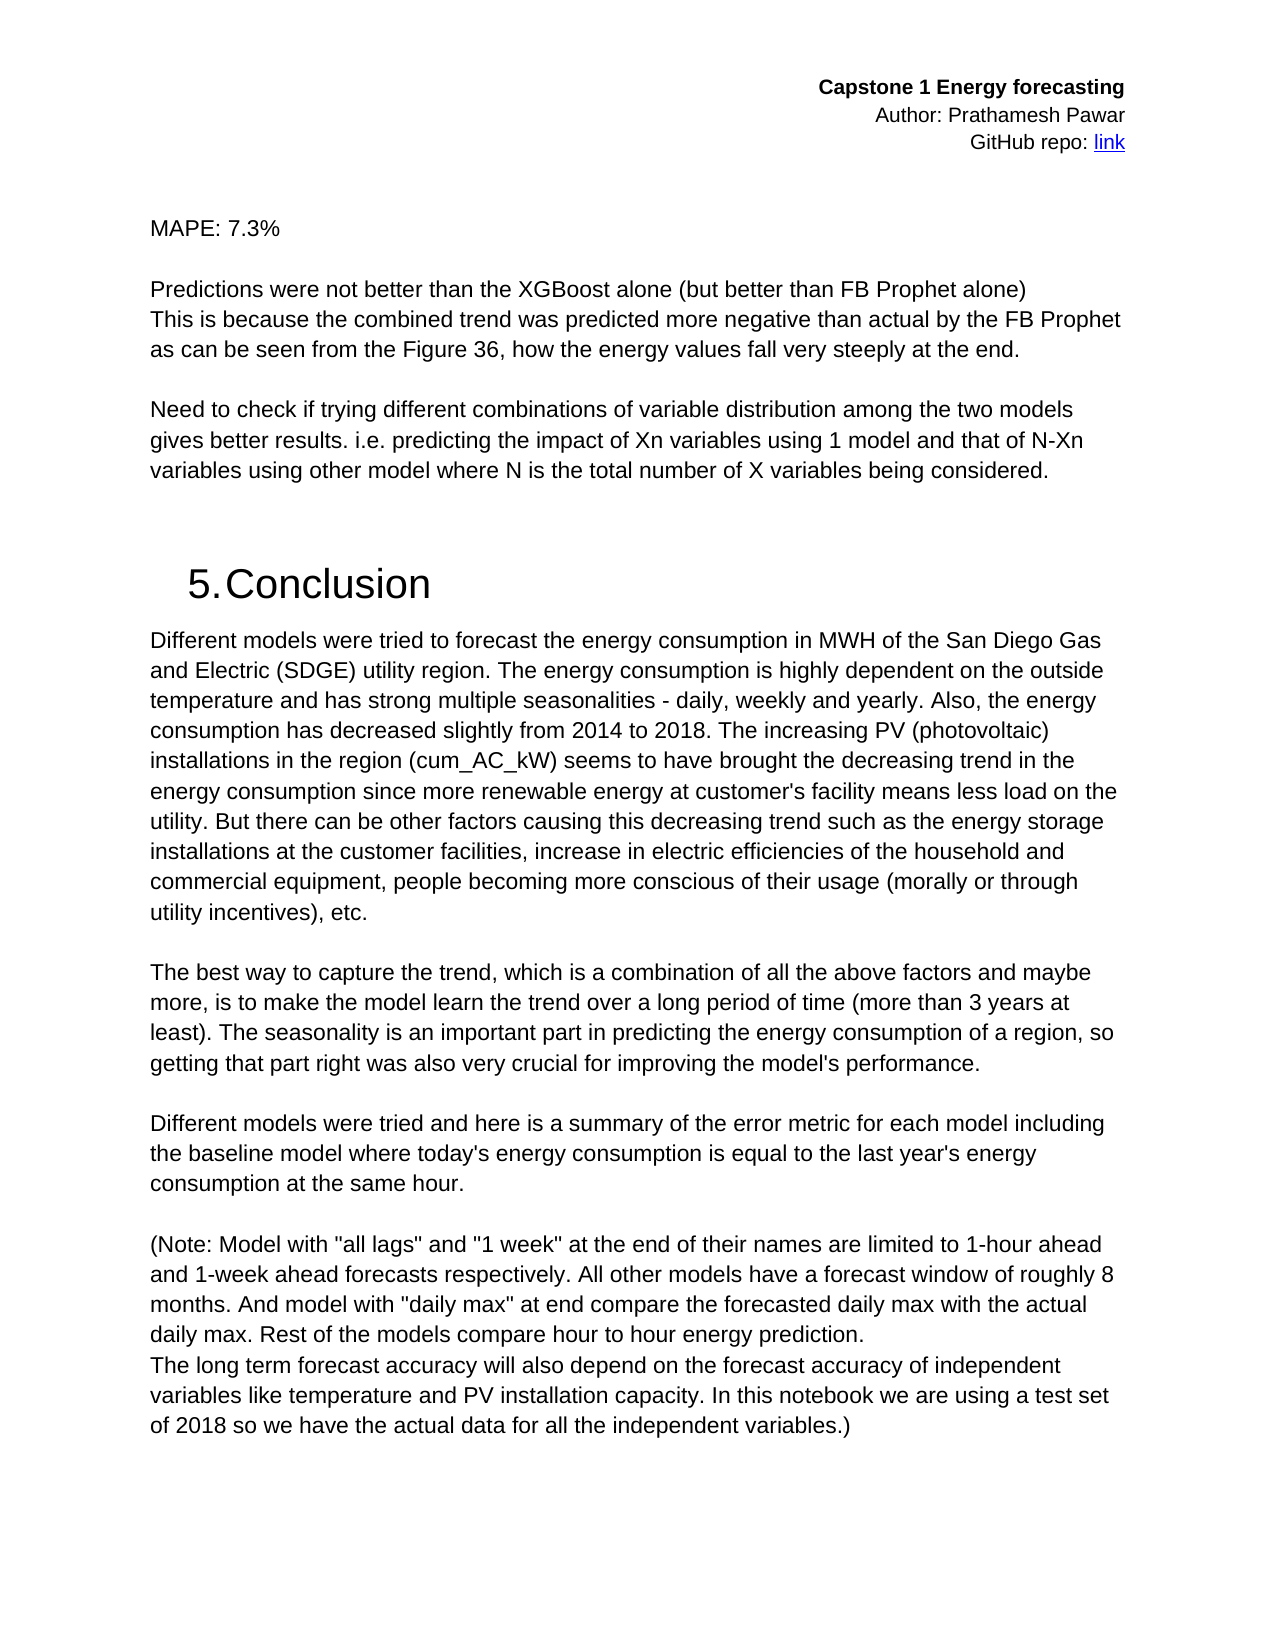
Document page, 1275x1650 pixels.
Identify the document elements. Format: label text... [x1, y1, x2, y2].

subtitle Conclusion [187, 559, 1125, 607]
text Different models were tried to forecast the energy consumption in MWH of the San Diego Gas and Electric (SDGE) utility region. The energy consumption is highly dependent on the outside temperature and has strong multiple seasonalities - daily, weekly and yearly. Also, the energy consumption has decreased slightly from 2014 to 2018. The increasing PV (photovoltaic) installations in the region (cum_AC_kW) seems to have brought the decreasing trend in the energy consumption since more renewable energy at customer's facility means less load on the utility. But there can be other factors causing this decreasing trend such as the energy storage installations at the customer facilities, increase in electric efficiencies of the household and commercial equipment, people becoming more conscious of their usage (morally or through utility incentives), etc. [150, 627, 1125, 925]
text Different models were tried and here is a summary of the error metric for each model including the baseline model where today's energy consumption is equal to the last year's energy consumption at the same hour. [150, 1110, 1125, 1197]
text Predictions were not better than the XGBoost alone (but better than FB Prophet alone) [150, 276, 1125, 302]
text (Note: Model with "all lags" and "1 week" at the end of their names are limited to 1-hour ahead and 1-week ahead forecasts respectively. All other models have a forecast window of roughly 8 months. And model with "daily max" at end compare the forecasted daily max with the actual daily max. Rest of the models compare hour to hour energy prediction. [150, 1231, 1125, 1348]
text The long term forecast accuracy will also depend on the forecast accuracy of independent variables like temperature and PV installation capacity. In this notebook we are using a test set of 2018 so we have the actual data for all the independent variables.) [150, 1352, 1125, 1438]
text This is because the combined trend was predicted more negative than actual by the FB Prophet as can be seen from the Figure 36, how the energy values fall very steeply at the end. [150, 306, 1125, 362]
text The best way to capture the trend, which is a combination of all the above factors and maybe more, is to make the model learn the trend over a long period of time (more than 3 years at least). The seasonality is an important part in predicting the energy consumption of a region, so getting that part right was also very crucial for improving the model's performance. [150, 959, 1125, 1076]
text Need to check if trying different combinations of variable distribution among the two models gives better results. i.e. predicting the impact of Xn variables using 1 model and that of N-Xn variables using other model where N is the total number of X variables being considered. [150, 396, 1125, 483]
text MAPE: 7.3% [150, 215, 1125, 242]
